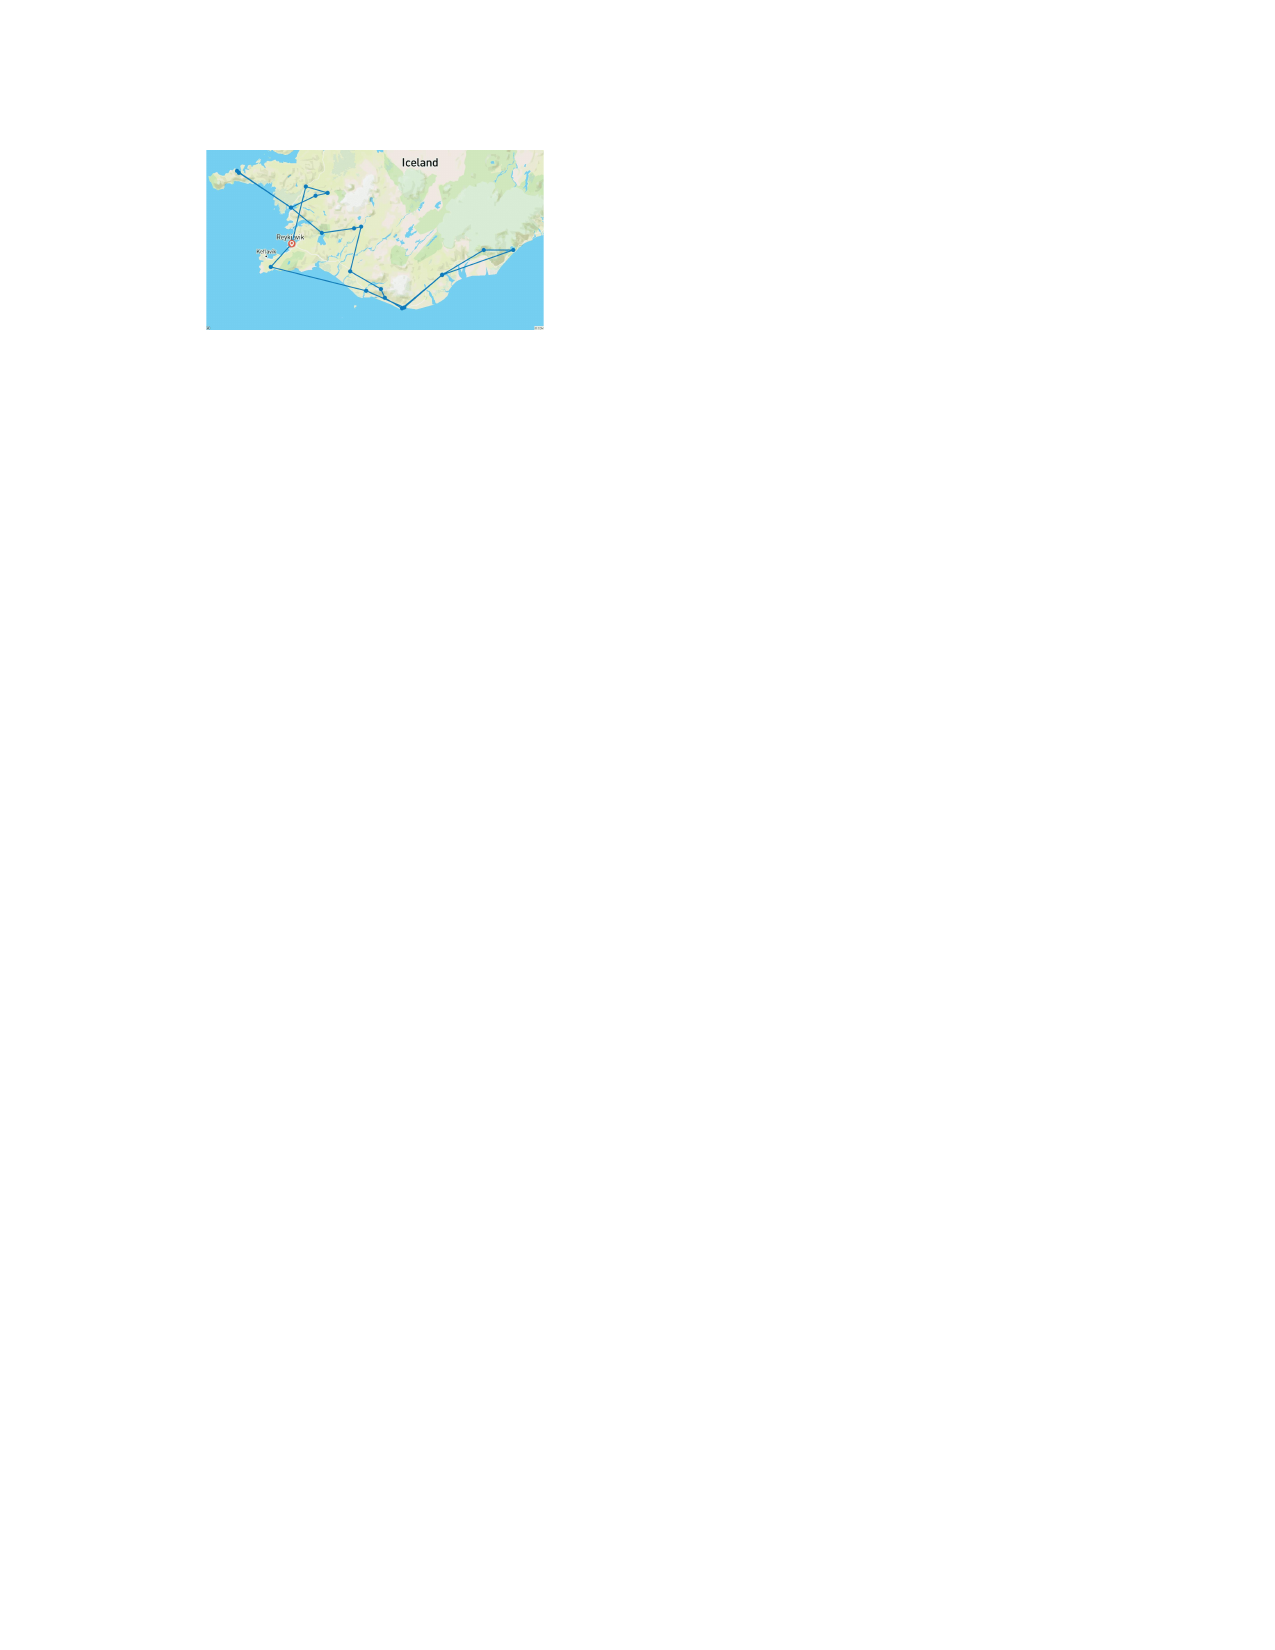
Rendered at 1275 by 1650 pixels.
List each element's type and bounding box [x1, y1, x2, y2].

picture [206, 150, 544, 330]
